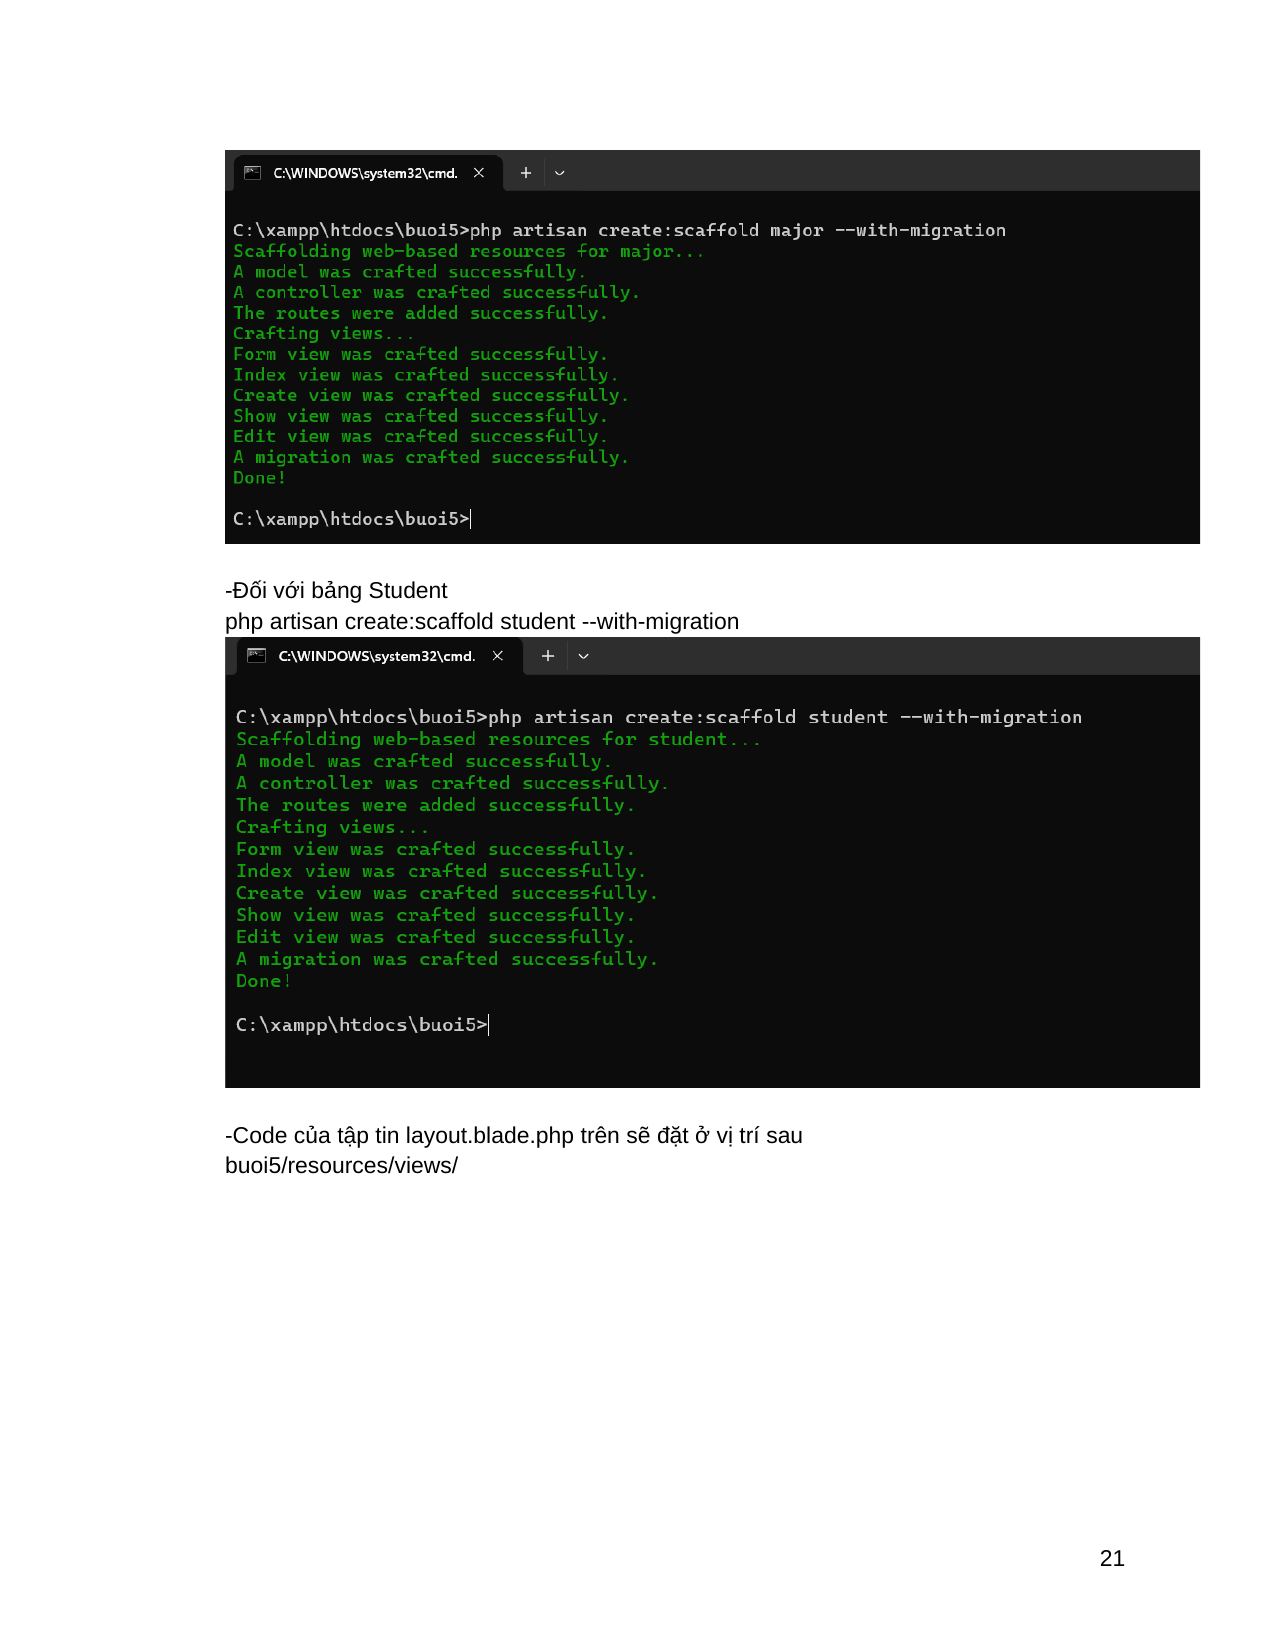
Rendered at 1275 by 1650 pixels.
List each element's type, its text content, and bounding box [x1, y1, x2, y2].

text buoi5/resources/views/ [225, 1152, 1125, 1178]
picture [225, 637, 1200, 1088]
text -Code của tập tin layout.blade.php trên sẽ đặt ở vị trí sau [225, 1122, 1125, 1148]
text -Đối với bảng Student [225, 577, 1125, 604]
text php artisan create:scaffold student --with-migration [225, 608, 1125, 634]
picture [225, 150, 1200, 544]
